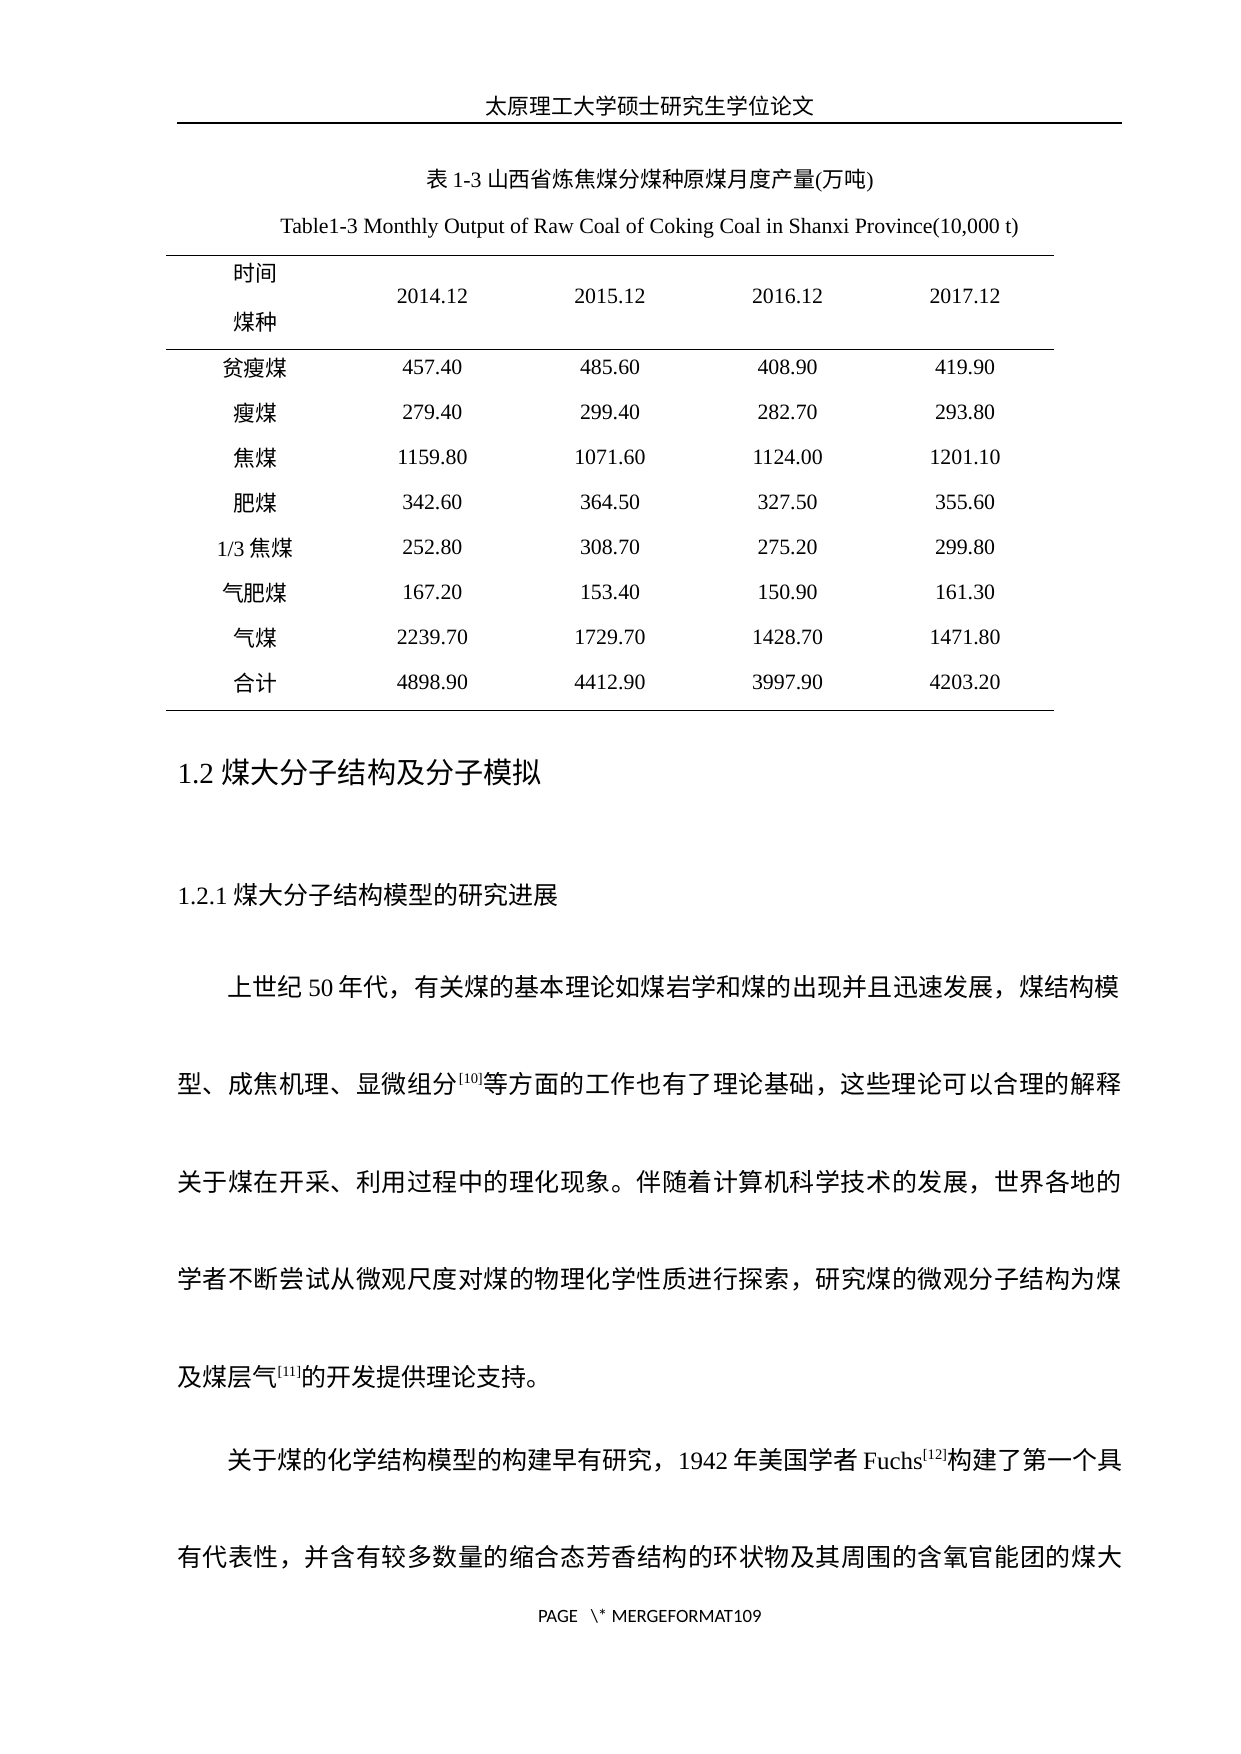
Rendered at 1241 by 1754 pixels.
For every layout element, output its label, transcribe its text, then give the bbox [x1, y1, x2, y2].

table_cell 2239.70 [344, 620, 521, 665]
table_cell 153.40 [521, 575, 698, 620]
text 1.2.1 煤大分子结构模型的研究进展 [177, 861, 1122, 926]
table_cell 150.90 [699, 575, 876, 620]
table_cell 299.80 [876, 530, 1054, 575]
table_cell 1201.10 [876, 440, 1054, 485]
table_cell 肥煤 [166, 485, 343, 530]
text Table1-3 Monthly Output of Raw Coal of Coking Coal in Shanxi Province(10,000 t) [177, 209, 1122, 242]
text 上世纪50年代，有关煤的基本理论如煤岩学和煤的出现并且迅速发展，煤结构模型、成焦机理、显微组分[10]等方面的工作也有了理论基础，这些理论可以合理的解释关于煤在开采、利用过程中的理化现象。伴随着计算机科学技术的发展，世界各地的学者不断尝试从微观尺度对煤的物理化学性质进行探索，研究煤的微观分子结构为煤及煤层气[11]的开发提供理论支持。 [177, 953, 1122, 1408]
table_cell 252.80 [344, 530, 521, 575]
table_cell 293.80 [876, 395, 1054, 440]
table_cell 4898.90 [344, 665, 521, 710]
subtitle 1.2 煤大分子结构及分子模拟 [177, 738, 1122, 803]
table_cell 364.50 [521, 485, 698, 530]
table_cell 1729.70 [521, 620, 698, 665]
table_cell 气肥煤 [166, 575, 343, 620]
table_header 2015.12 [521, 256, 698, 349]
table_cell 419.90 [876, 350, 1054, 395]
text 表1-3 山西省炼焦煤分煤种原煤月度产量(万吨) [177, 161, 1122, 194]
table_header 时间 煤种 [166, 256, 343, 349]
table_cell 299.40 [521, 395, 698, 440]
table_cell 1/3焦煤 [166, 530, 343, 575]
table_header 2014.12 [344, 256, 521, 349]
table_cell 1159.80 [344, 440, 521, 485]
table_cell 408.90 [699, 350, 876, 395]
table_header 2016.12 [699, 256, 876, 349]
table_cell 1471.80 [876, 620, 1054, 665]
table_cell 355.60 [876, 485, 1054, 530]
table_cell 485.60 [521, 350, 698, 395]
table_header 2017.12 [876, 256, 1054, 349]
table_cell 327.50 [699, 485, 876, 530]
table_cell 275.20 [699, 530, 876, 575]
table_cell 焦煤 [166, 440, 343, 485]
table_cell 342.60 [344, 485, 521, 530]
table_cell 4203.20 [876, 665, 1054, 710]
table_cell 308.70 [521, 530, 698, 575]
table_cell 457.40 [344, 350, 521, 395]
table_cell 1124.00 [699, 440, 876, 485]
table_cell 167.20 [344, 575, 521, 620]
table_cell 161.30 [876, 575, 1054, 620]
table_cell 合计 [166, 665, 343, 710]
table_cell 1071.60 [521, 440, 698, 485]
table_cell 279.40 [344, 395, 521, 440]
table_cell 气煤 [166, 620, 343, 665]
table_cell 282.70 [699, 395, 876, 440]
table_cell 瘦煤 [166, 395, 343, 440]
table_cell 4412.90 [521, 665, 698, 710]
table_cell 贫瘦煤 [166, 350, 343, 395]
table_cell 1428.70 [699, 620, 876, 665]
table_cell 3997.90 [699, 665, 876, 710]
